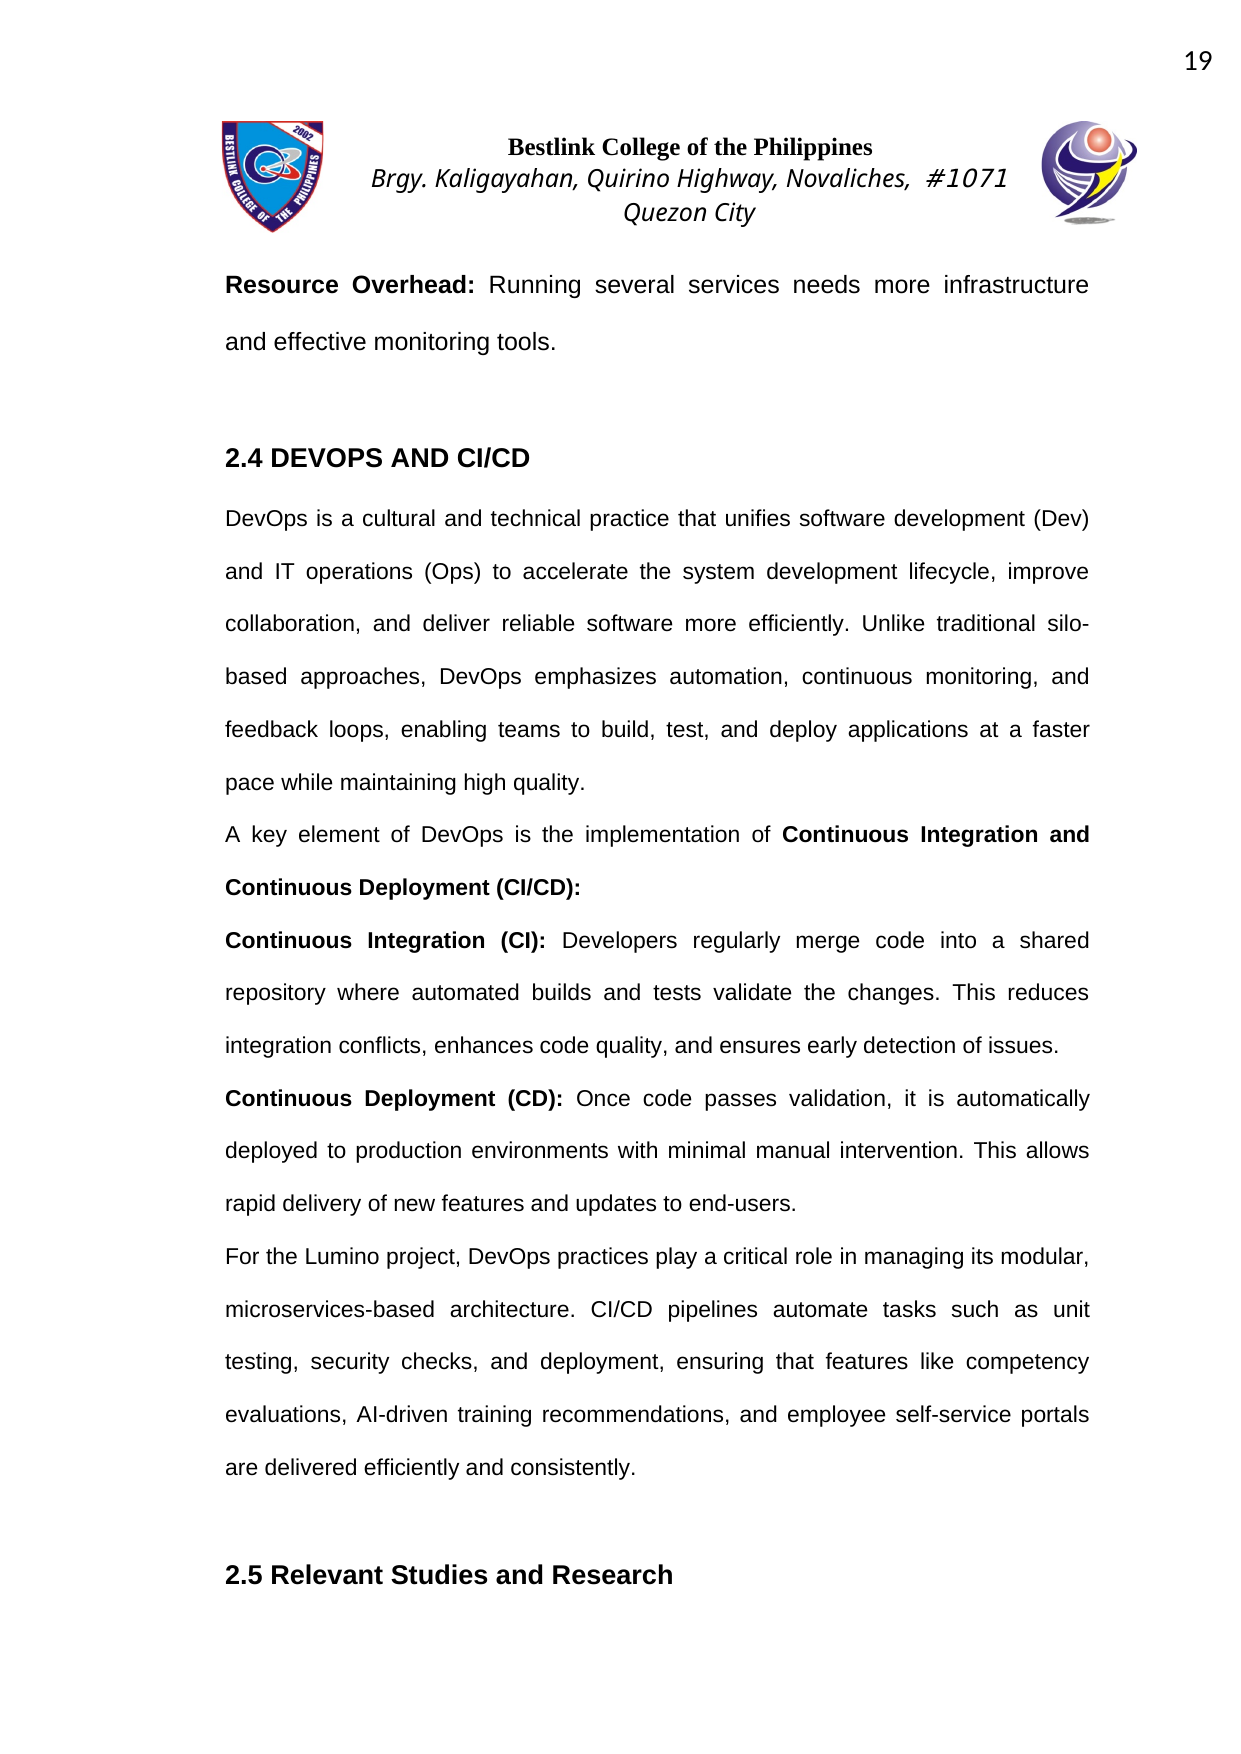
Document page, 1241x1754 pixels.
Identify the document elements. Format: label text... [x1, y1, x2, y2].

text DevOps is a cultural and technical practice that unifies software development (Dev) and IT operations (Ops) to accelerate the system development lifecycle, improve collaboration, and deliver reliable software more efficiently. Unlike traditional silo-based approaches, DevOps emphasizes automation, continuous monitoring, and feedback loops, enabling teams to build, test, and deploy applications at a faster pace while maintaining high quality. [225, 505, 1090, 795]
text 2.4 DEVOPS AND CI/CD [225, 442, 1090, 474]
text Continuous Deployment (CD): Once code passes validation, it is automatically deployed to production environments with minimal manual intervention. This allows rapid delivery of new features and updates to end-users. [225, 1085, 1090, 1216]
picture [1041, 121, 1137, 225]
text For the Lumino project, DevOps practices play a critical role in managing its modular, microservices-based architecture. CI/CD pipelines automate tasks such as unit testing, security checks, and deployment, ensuring that features like competency evaluations, AI-driven training recommendations, and employee self-service portals are delivered efficiently and consistently. [225, 1243, 1090, 1480]
text 2.5 Relevant Studies and Research [225, 1559, 1090, 1590]
text A key element of DevOps is the implementation of Continuous Integration and Continuous Deployment (CI/CD): [225, 821, 1090, 900]
picture [221, 121, 324, 233]
text Resource Overhead: Running several services needs more infrastructure and effective monitoring tools. [225, 270, 1090, 356]
text Continuous Integration (CI): Developers regularly merge code into a shared repository where automated builds and tests validate the changes. This reduces integration conflicts, enhances code quality, and ensures early detection of issues. [225, 927, 1090, 1058]
